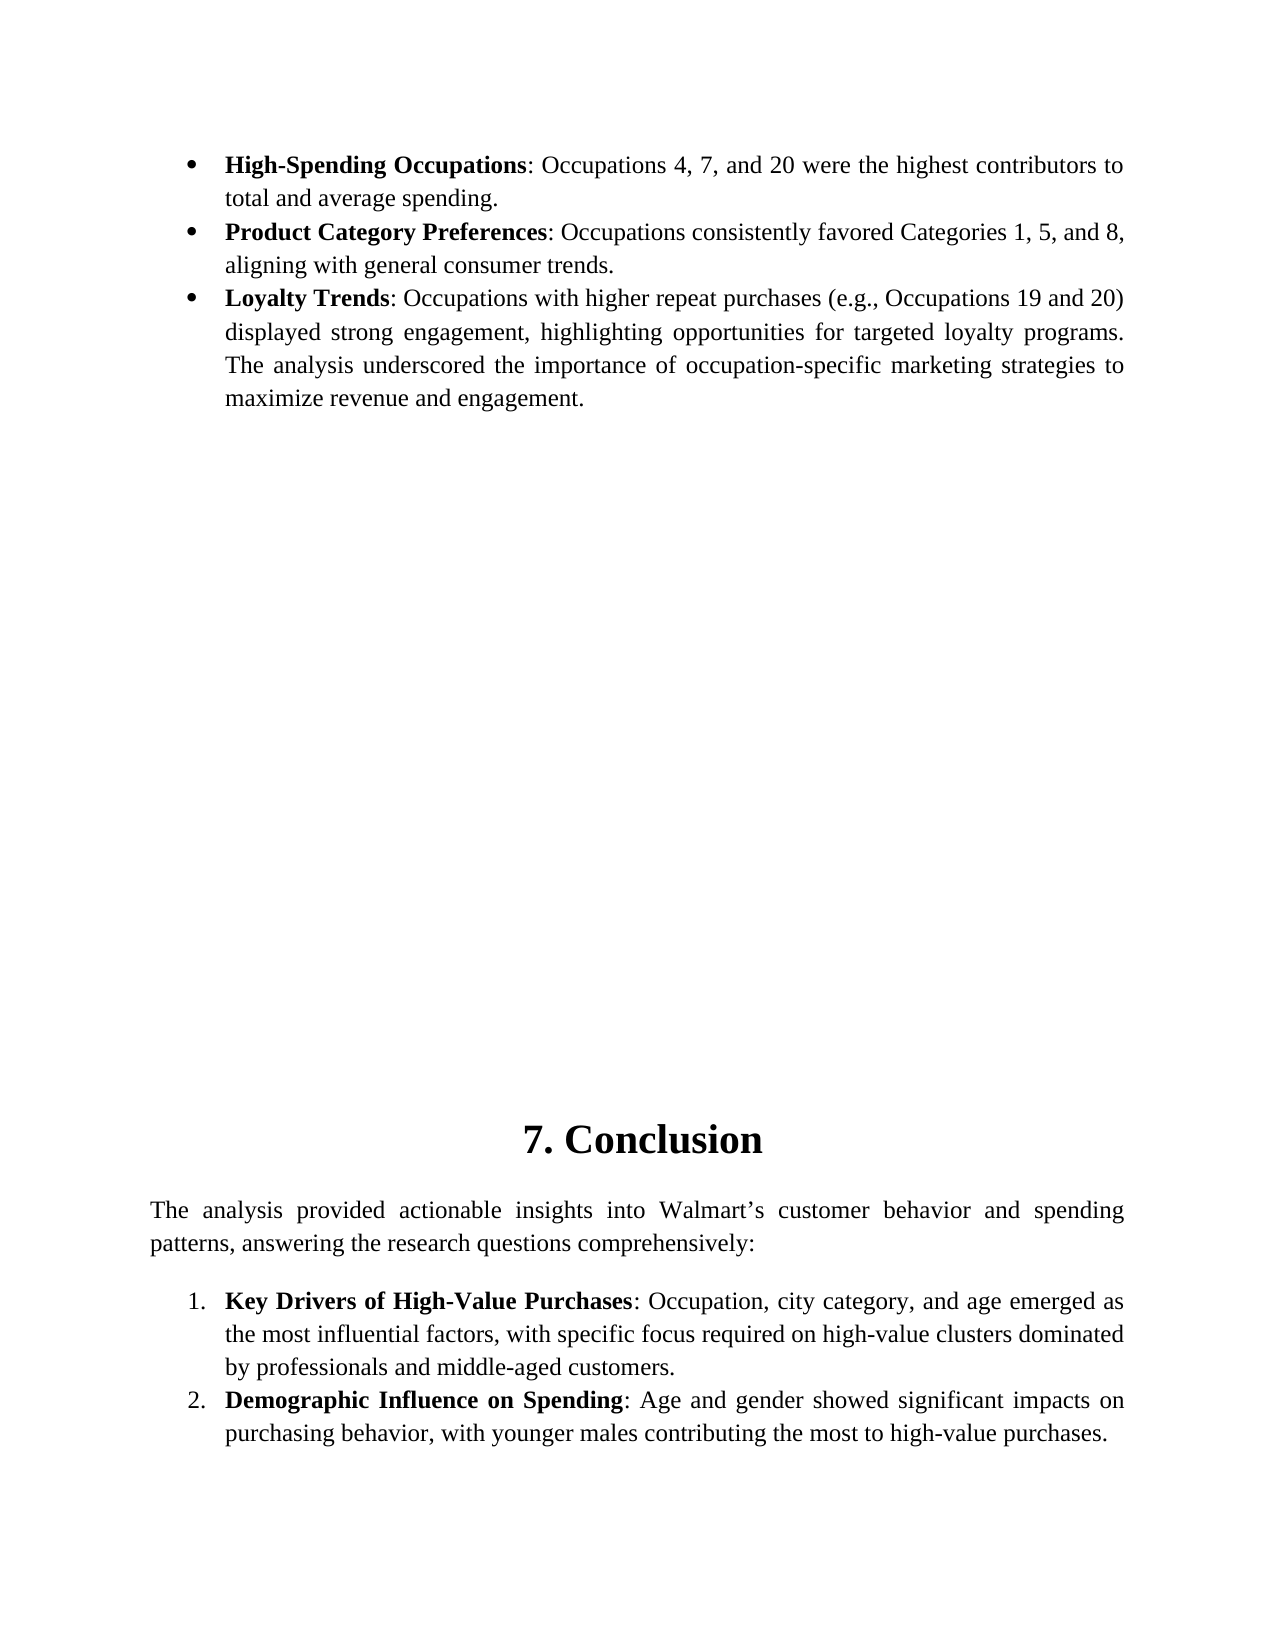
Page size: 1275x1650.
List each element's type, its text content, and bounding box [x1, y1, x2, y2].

list Demographic Influence on Spending: Age and gender showed significant impacts on purchasing behavior, with younger males contributing the most to high-value purchases. [187, 1385, 1125, 1447]
subtitle 7. Conclusion [150, 1115, 1125, 1163]
list Loyalty Trends: Occupations with higher repeat purchases (e.g., Occupations 19 and 20) displayed strong engagement, highlighting opportunities for targeted loyalty programs. The analysis underscored the importance of occupation-specific marketing strategies to maximize revenue and engagement. [187, 283, 1125, 412]
list Key Drivers of High-Value Purchases: Occupation, city category, and age emerged as the most influential factors, with specific focus required on high-value clusters dominated by professionals and middle-aged customers. [187, 1286, 1125, 1381]
list High-Spending Occupations: Occupations 4, 7, and 20 were the highest contributors to total and average spending. [187, 150, 1125, 212]
text The analysis provided actionable insights into Walmart’s customer behavior and spending patterns, answering the research questions comprehensively: [150, 1195, 1125, 1257]
list Product Category Preferences: Occupations consistently favored Categories 1, 5, and 8, aligning with general consumer trends. [187, 217, 1125, 279]
